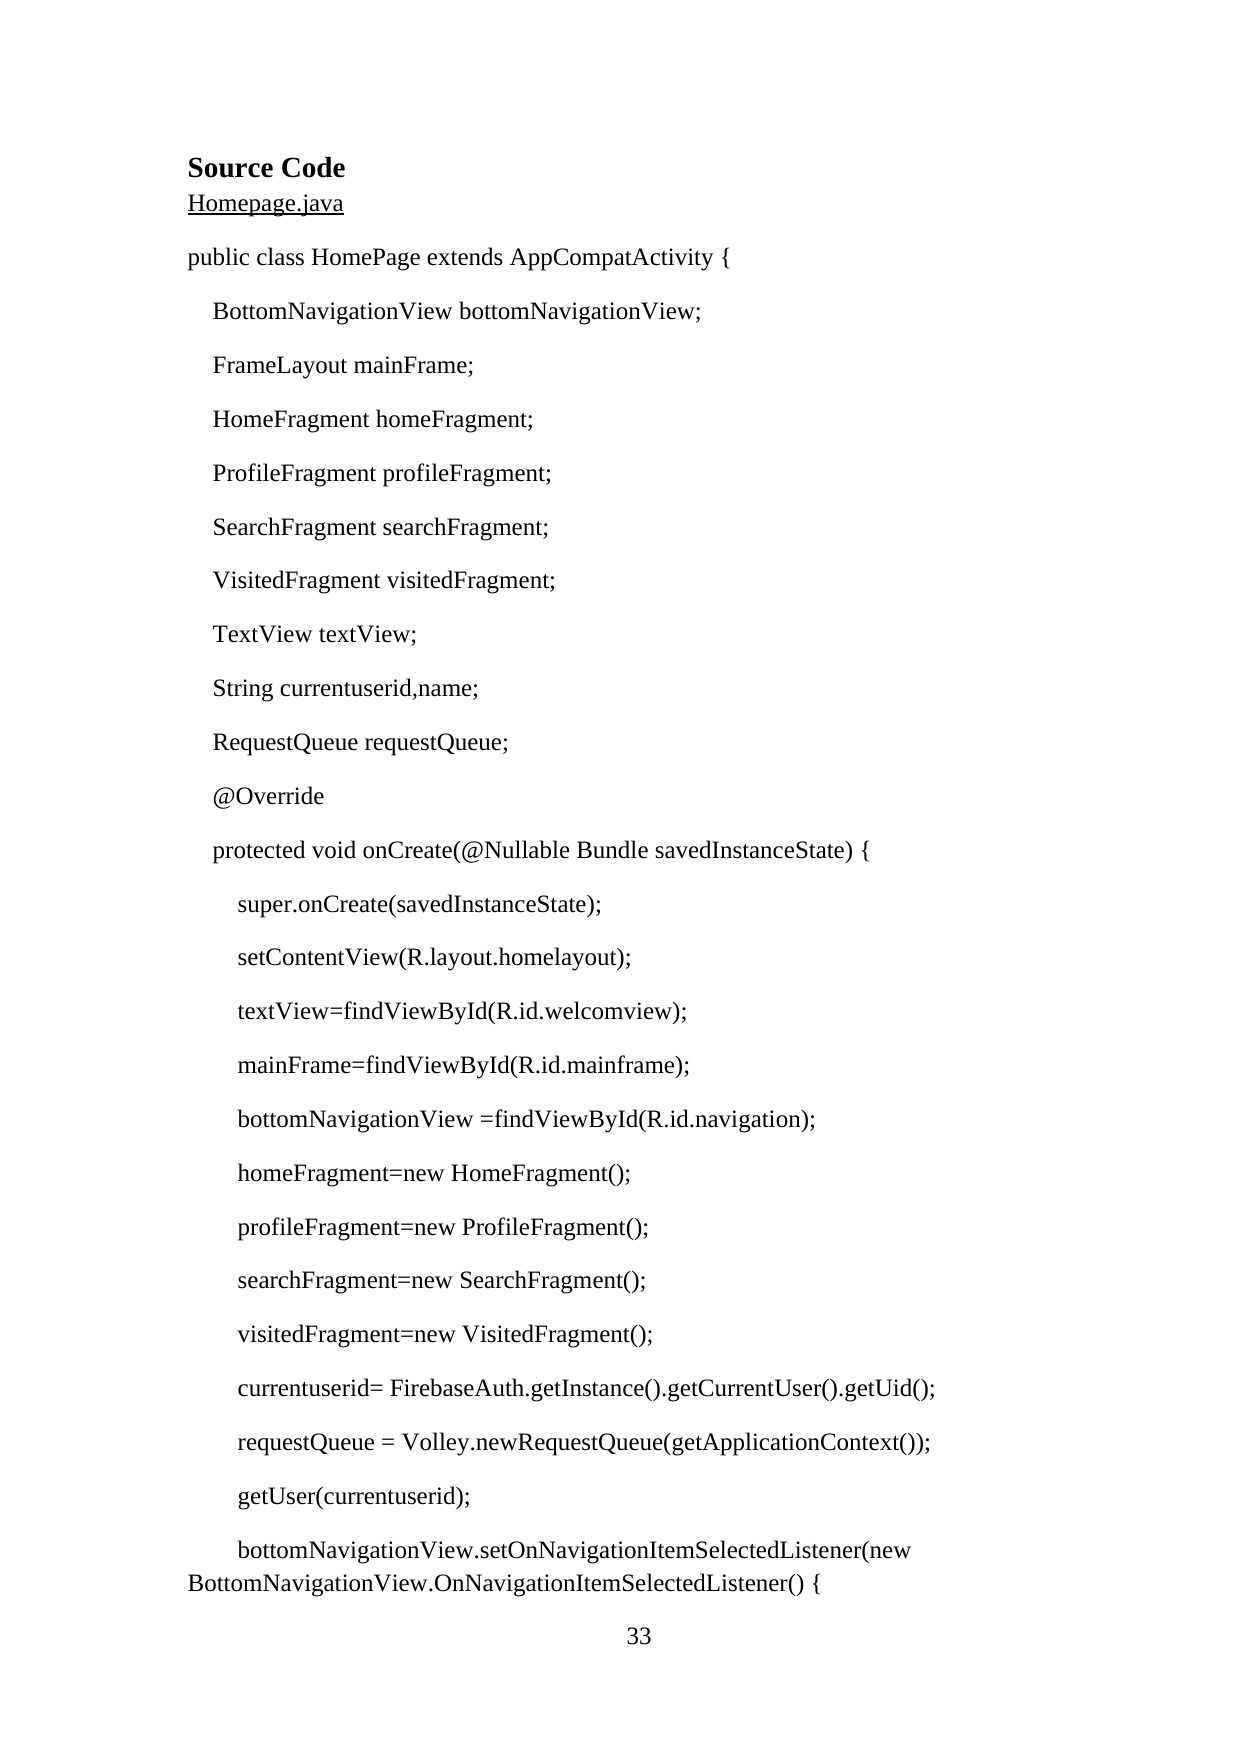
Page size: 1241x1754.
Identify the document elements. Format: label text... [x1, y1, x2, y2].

text searchFragment=new SearchFragment(); [187, 1266, 1090, 1294]
text super.onCreate(savedInstanceState); [187, 889, 1090, 917]
text String currentuserid,name; [187, 673, 1090, 702]
text VisitedFragment visitedFragment; [187, 566, 1090, 594]
text TextView textView; [187, 619, 1090, 648]
text HomeFragment homeFragment; [187, 404, 1090, 433]
text BottomNavigationView bottomNavigationView; [187, 296, 1090, 325]
text FrameLayout mainFrame; [187, 350, 1090, 379]
text requestQueue = Volley.newRequestQueue(getApplicationContext()); [187, 1427, 1090, 1456]
text mainFrame=findViewById(R.id.mainframe); [187, 1050, 1090, 1079]
subtitle Source Code [187, 150, 1090, 183]
text RequestQueue requestQueue; [187, 727, 1090, 756]
text getUser(currentuserid); [187, 1481, 1090, 1510]
text public class HomePage extends AppCompatActivity { [187, 242, 1090, 271]
text protected void onCreate(@Nullable Bundle savedInstanceState) { [187, 835, 1090, 863]
text profileFragment=new ProfileFragment(); [187, 1212, 1090, 1241]
text setContentView(R.layout.homelayout); [187, 942, 1090, 971]
text SearchFragment searchFragment; [187, 512, 1090, 540]
text @Override [187, 781, 1090, 810]
text textView=findViewById(R.id.welcomview); [187, 996, 1090, 1025]
text ProfileFragment profileFragment; [187, 458, 1090, 487]
text bottomNavigationView =findViewById(R.id.navigation); [187, 1104, 1090, 1133]
text currentuserid= FirebaseAuth.getInstance().getCurrentUser().getUid(); [187, 1373, 1090, 1402]
text homeFragment=new HomeFragment(); [187, 1158, 1090, 1187]
text bottomNavigationView.setOnNavigationItemSelectedListener(new BottomNavigationView.OnNavigationItemSelectedListener() { [187, 1535, 1090, 1597]
text Homepage.java [187, 188, 1090, 217]
text visitedFragment=new VisitedFragment(); [187, 1319, 1090, 1348]
